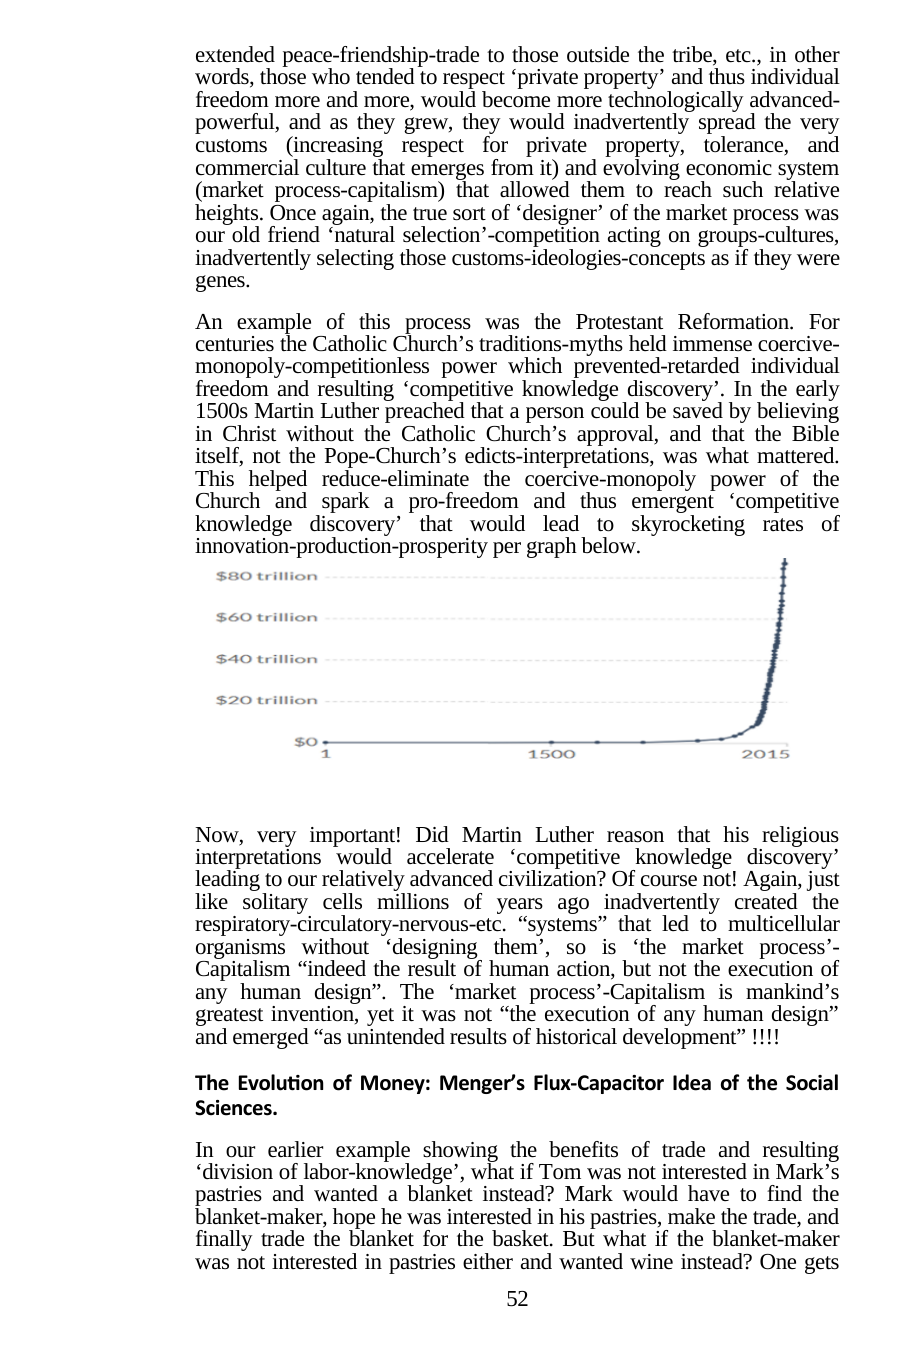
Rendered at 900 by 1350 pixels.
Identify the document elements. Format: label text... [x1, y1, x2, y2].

text An example of this process was the Protestant Reformation. For centuries the Catholic Church’s traditions-myths held immense coercive-monopoly-competitionless power which prevented-retarded individual freedom and resulting ‘competitive knowledge discovery’. In the early 1500s Martin Luther preached that a person could be saved by believing in Christ without the Catholic Church’s approval, and that the Bible itself, not the Pope-Church’s edicts-interpretations, was what mattered. This helped reduce-eliminate the coercive-monopoly power of the Church and spark a pro-freedom and thus emergent ‘competitive knowledge discovery’ that would lead to skyrocketing rates of innovation-production-prosperity per graph below. [195, 311, 840, 558]
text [195, 45, 840, 292]
subtitle The Evolution of Money: Menger’s Flux-Capacitor Idea of the Social Sciences. [195, 1070, 840, 1121]
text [195, 1139, 840, 1274]
picture [195, 558, 799, 760]
text Now, very important! Did Martin Luther reason that his religious interpretations would accelerate ‘competitive knowledge discovery’ leading to our relatively advanced civilization? Of course not! Again, just like solitary cells millions of years ago inadvertently created the respiratory-circulatory-nervous-etc. “systems” that led to multicellular organisms without ‘designing them’, so is ‘the market process’-Capitalism “indeed the result of human action, but not the execution of any human design”. The ‘market process’-Capitalism is mankind’s greatest invention, yet it was not “the execution of any human design” and emerged “as unintended results of historical development” !!!! [195, 824, 840, 1049]
